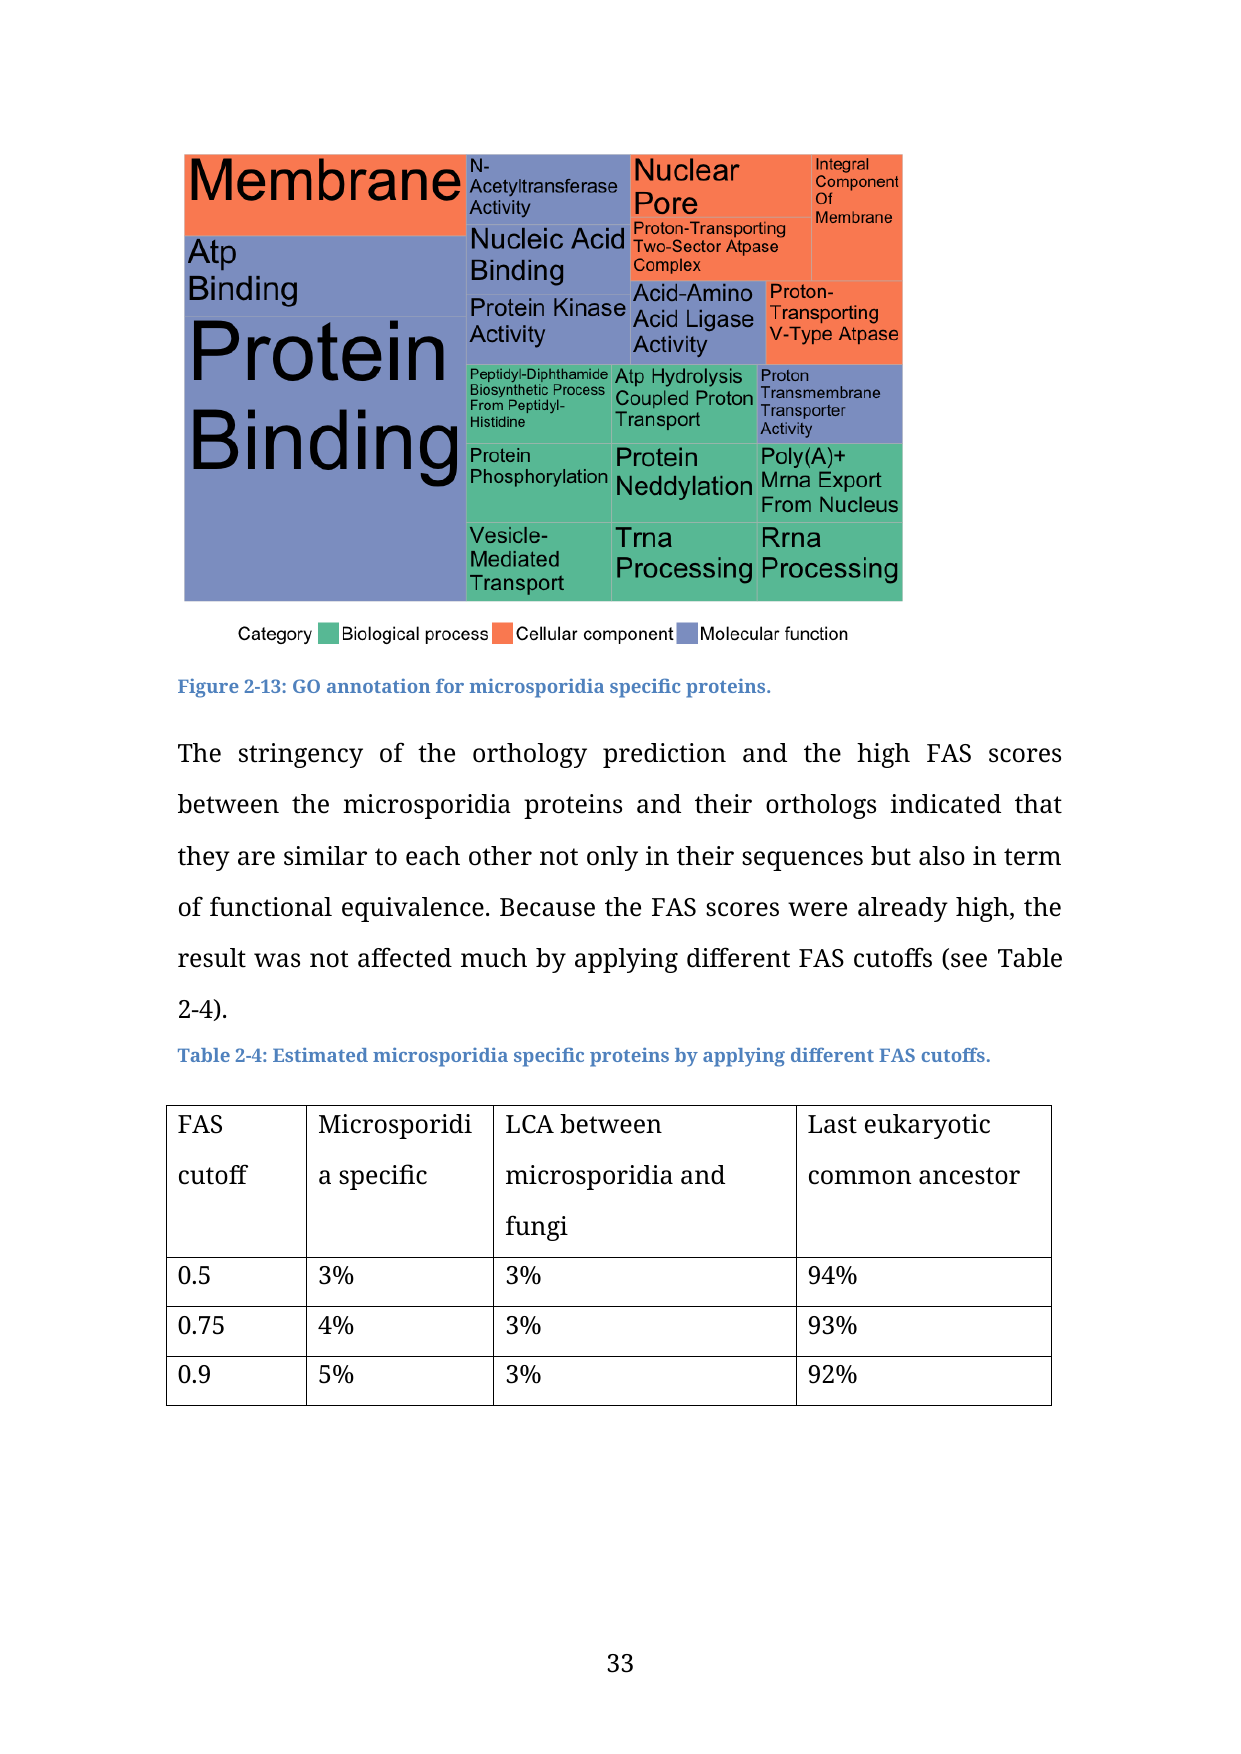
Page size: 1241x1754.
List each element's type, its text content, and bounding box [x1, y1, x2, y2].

table_cell 0.5 [167, 1258, 306, 1306]
table_cell 5% [307, 1357, 493, 1405]
table_cell 0.75 [167, 1307, 306, 1356]
table_cell 3% [494, 1307, 796, 1356]
table_header Last eukaryotic common ancestor [797, 1106, 1051, 1257]
table_cell 3% [494, 1357, 796, 1405]
table_header Microsporidia specific [307, 1106, 493, 1257]
table_cell 3% [494, 1258, 796, 1306]
table_header FAS cutoff [167, 1106, 306, 1257]
table_cell 93% [797, 1307, 1051, 1356]
text Table 2-4: Estimated microsporidia specific proteins by applying different FAS cutoffs. [177, 1042, 1063, 1068]
text The stringency of the orthology prediction and the high FAS scores between the microsporidia proteins and their orthologs indicated that they are similar to each other not only in their sequences but also in term of functional equivalence. Because the FAS scores were already high, the result was not affected much by applying different FAS cutoffs (see Table 2-4). [177, 736, 1063, 1025]
table_cell 4% [307, 1307, 493, 1356]
table_cell 3% [307, 1258, 493, 1306]
table_header LCA between microsporidia and fungi [494, 1106, 796, 1257]
table_cell 92% [797, 1357, 1051, 1405]
table_cell 94% [797, 1258, 1051, 1306]
table_cell 0.9 [167, 1357, 306, 1405]
picture [177, 147, 909, 657]
